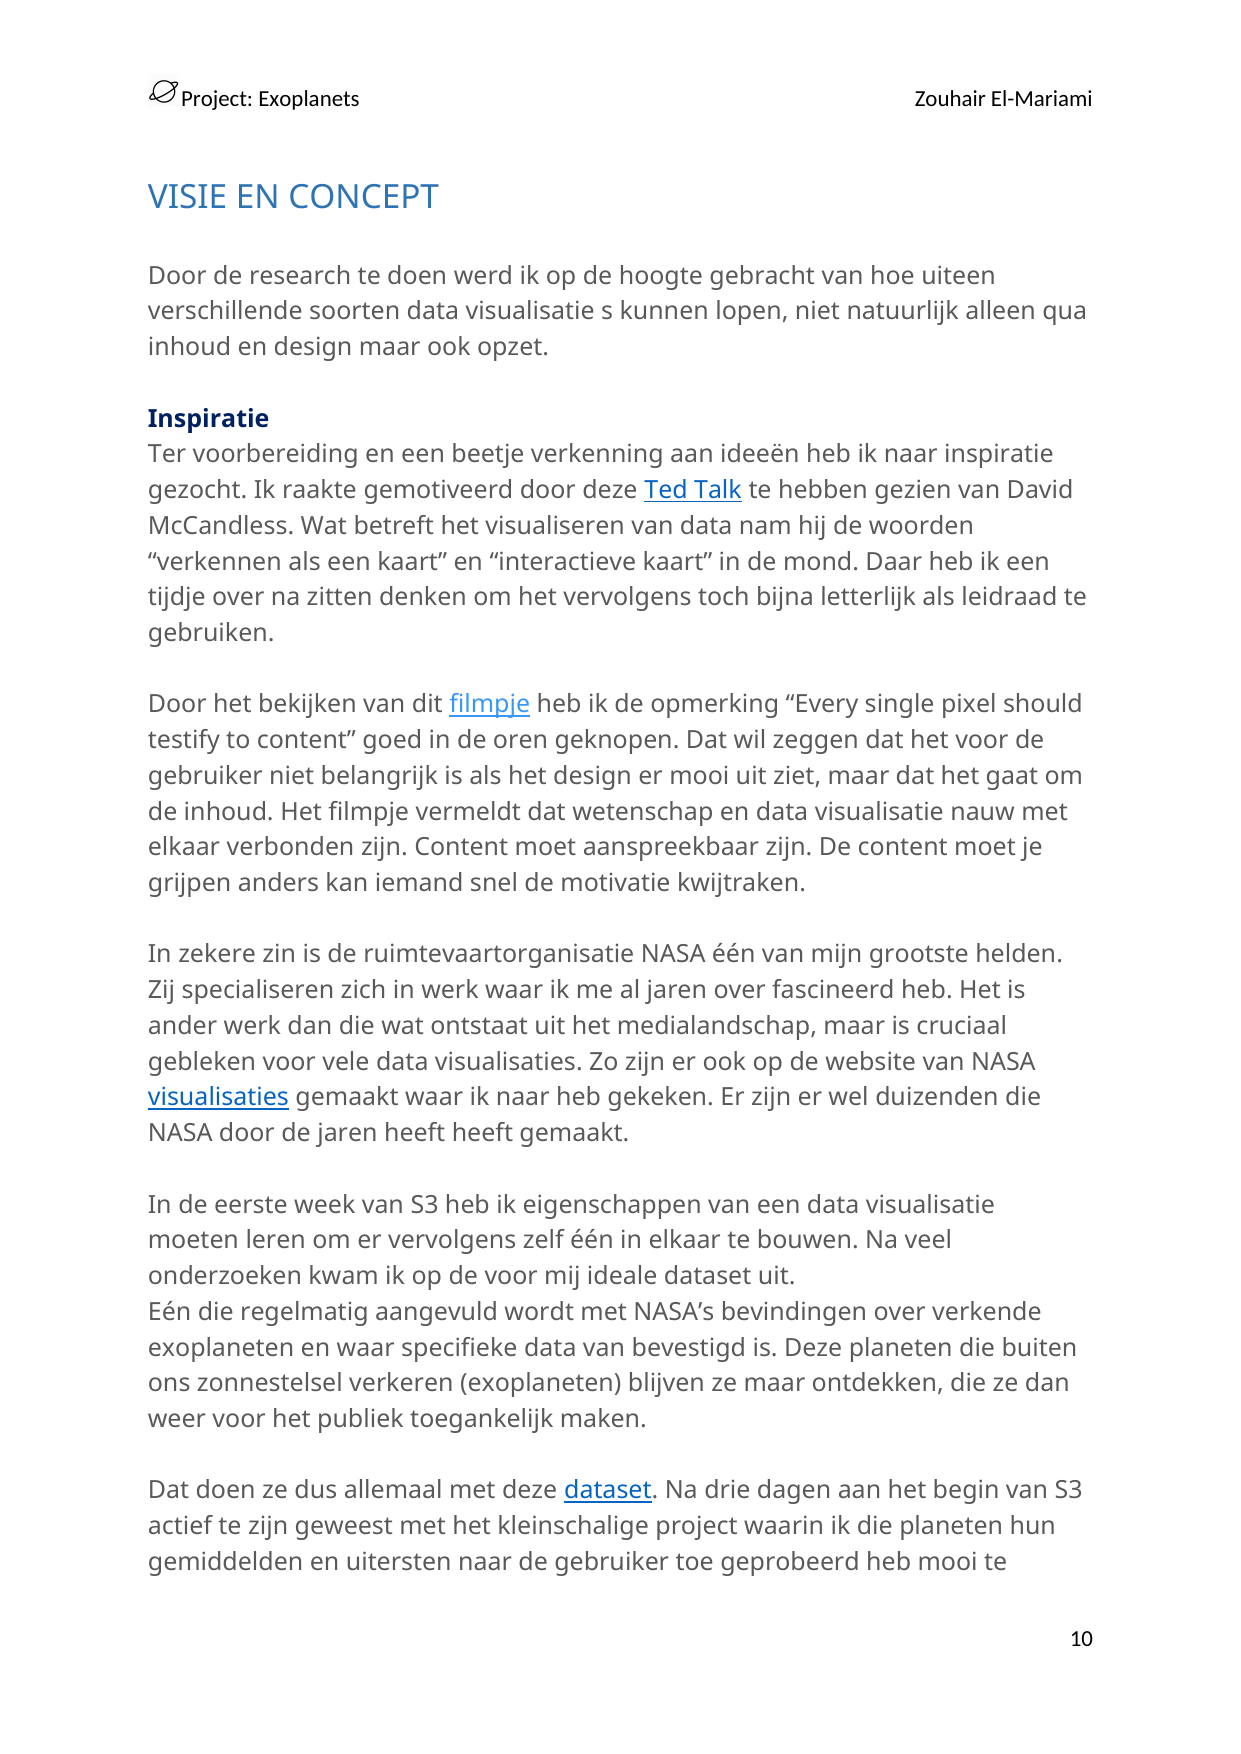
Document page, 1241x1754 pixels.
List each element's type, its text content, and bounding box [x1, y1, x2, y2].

text Ter voorbereiding en een beetje verkenning aan ideeën heb ik naar inspiratie gezocht. Ik raakte gemotiveerd door deze Ted Talk te hebben gezien van David McCandless. Wat betreft het visualiseren van data nam hij de woorden “verkennen als een kaart” en “interactieve kaart” in de mond. Daar heb ik een tijdje over na zitten denken om het vervolgens toch bijna letterlijk als leidraad te gebruiken. [148, 436, 1093, 649]
text In de eerste week van S3 heb ik eigenschappen van een data visualisatie moeten leren om er vervolgens zelf één in elkaar te bouwen. Na veel onderzoeken kwam ik op de voor mij ideale dataset uit. [148, 1186, 1093, 1292]
picture [147, 73, 181, 107]
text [148, 1472, 1093, 1578]
text In zekere zin is de ruimtevaartorganisatie NASA één van mijn grootste helden. Zij specialiseren zich in werk waar ik me al jaren over fascineerd heb. Het is ander werk dan die wat ontstaat uit het medialandschap, maar is cruciaal gebleken voor vele data visualisaties. Zo zijn er ook op de website van NASA visualisaties gemaakt waar ik naar heb gekeken. Er zijn er wel duizenden die NASA door de jaren heeft heeft gemaakt. [148, 936, 1093, 1149]
text Eén die regelmatig aangevuld wordt met NASA’s bevindingen over verkende exoplaneten en waar specifieke data van bevestigd is. Deze planeten die buiten ons zonnestelsel verkeren (exoplaneten) blijven ze maar ontdekken, die ze dan weer voor het publiek toegankelijk maken. [148, 1293, 1093, 1435]
text Inspiratie [148, 400, 1093, 434]
text Door de research te doen werd ik op de hoogte gebracht van hoe uiteen verschillende soorten data visualisatie s kunnen lopen, niet natuurlijk alleen qua inhoud en design maar ook opzet. [148, 257, 1093, 363]
text Door het bekijken van dit filmpje heb ik de opmerking “Every single pixel should testify to content” goed in de oren geknopen. Dat wil zeggen dat het voor de gebruiker niet belangrijk is als het design er mooi uit ziet, maar dat het gaat om de inhoud. Het filmpje vermeldt dat wetenschap en data visualisatie nauw met elkaar verbonden zijn. Content moet aanspreekbaar zijn. De content moet je grijpen anders kan iemand snel de motivatie kwijtraken. [148, 686, 1093, 899]
subtitle VISIE EN CONCEPT [148, 173, 1093, 218]
